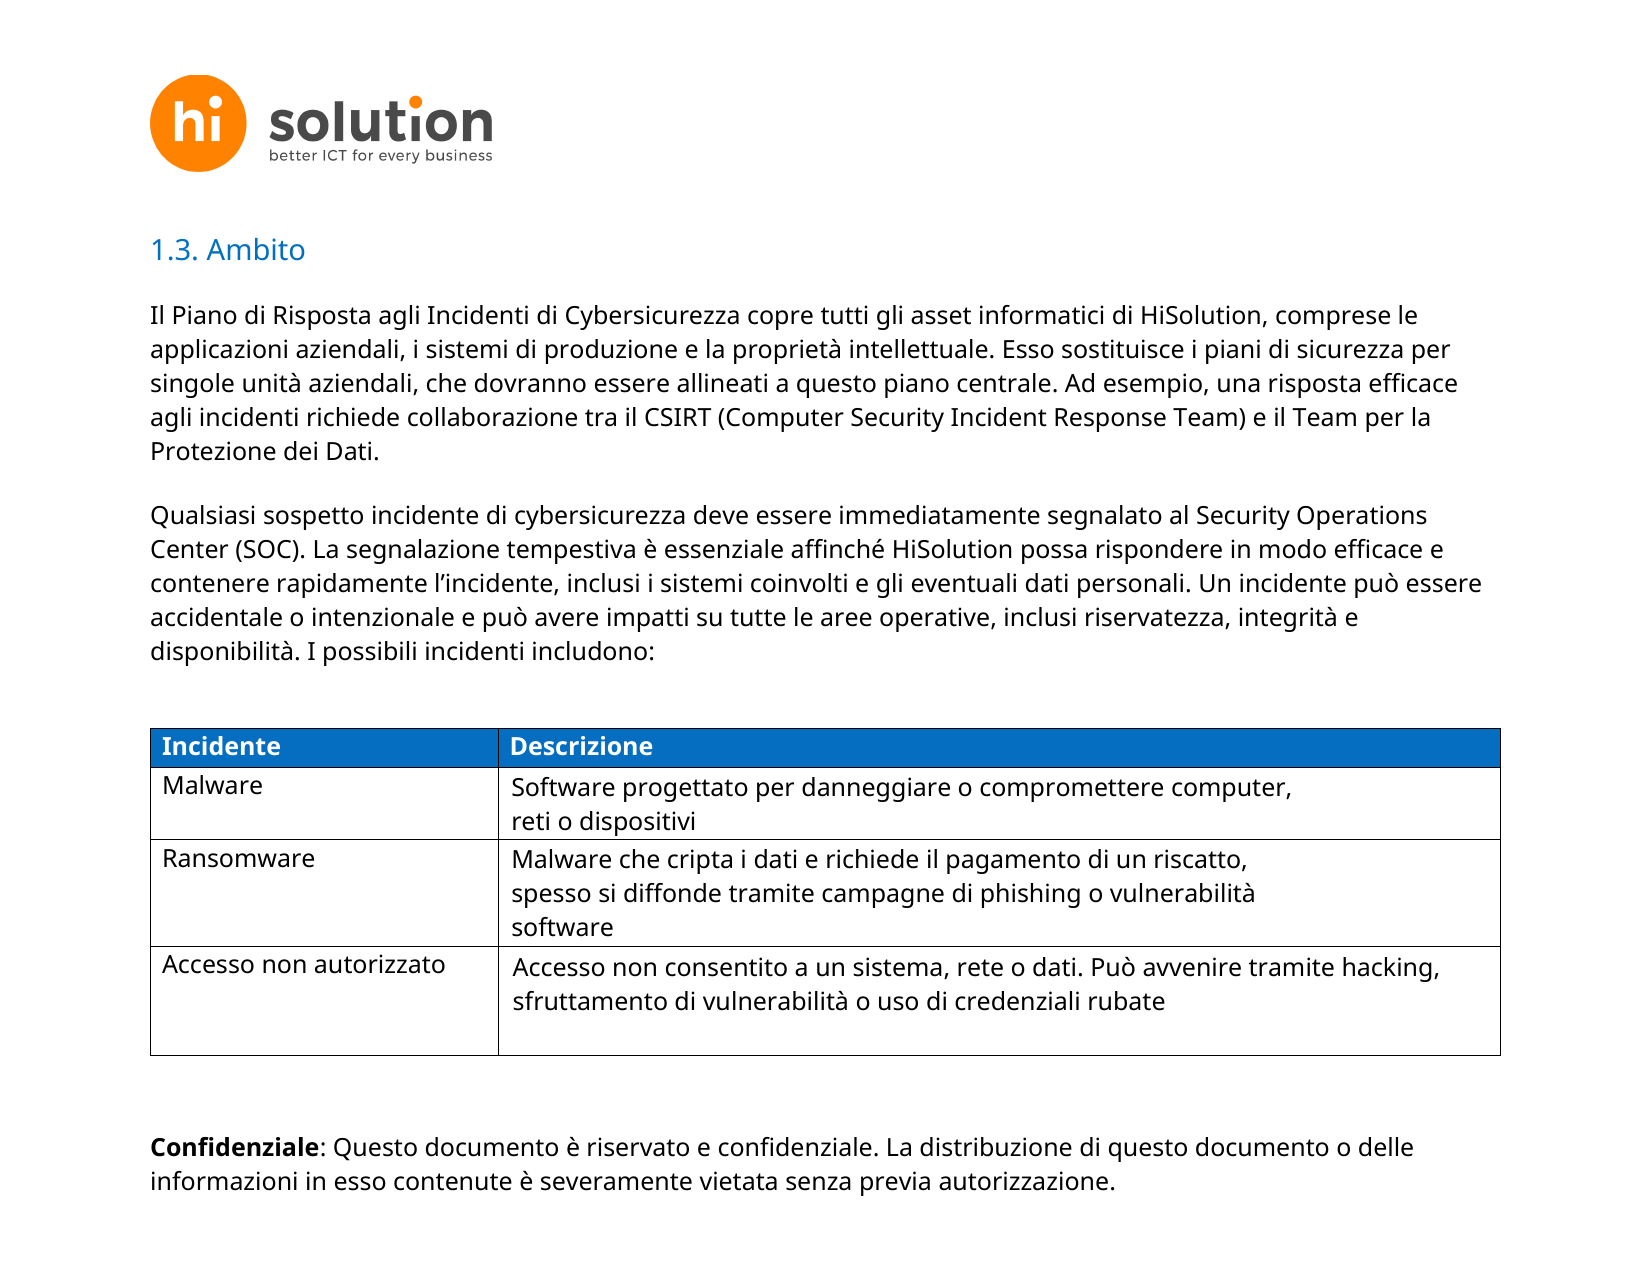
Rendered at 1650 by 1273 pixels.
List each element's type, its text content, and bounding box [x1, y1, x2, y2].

table_cell [499, 768, 1500, 839]
table_cell Accesso non autorizzato [151, 947, 498, 1055]
table_header Incidente [151, 729, 498, 767]
subtitle 1.3. Ambito [150, 229, 1500, 269]
picture [150, 75, 492, 172]
table_cell [499, 947, 1500, 1055]
table_cell [499, 840, 1500, 946]
table_header Descrizione [499, 729, 1500, 767]
text Il Piano di Risposta agli Incidenti di Cybersicurezza copre tutti gli asset informatici di HiSolution, comprese le applicazioni aziendali, i sistemi di produzione e la proprietà intellettuale. Esso sostituisce i piani di sicurezza per singole unità aziendali, che dovranno essere allineati a questo piano centrale. Ad esempio, una risposta efficace agli incidenti richiede collaborazione tra il CSIRT (Computer Security Incident Response Team) e il Team per la Protezione dei Dati. [150, 298, 1500, 468]
table_cell Ransomware [151, 840, 498, 946]
text Qualsiasi sospetto incidente di cybersicurezza deve essere immediatamente segnalato al Security Operations Center (SOC). La segnalazione tempestiva è essenziale affinché HiSolution possa rispondere in modo efficace e contenere rapidamente l’incidente, inclusi i sistemi coinvolti e gli eventuali dati personali. Un incidente può essere accidentale o intenzionale e può avere impatti su tutte le aree operative, inclusi riservatezza, integrità e disponibilità. I possibili incidenti includono: [150, 497, 1500, 668]
table_cell Malware [151, 768, 498, 839]
